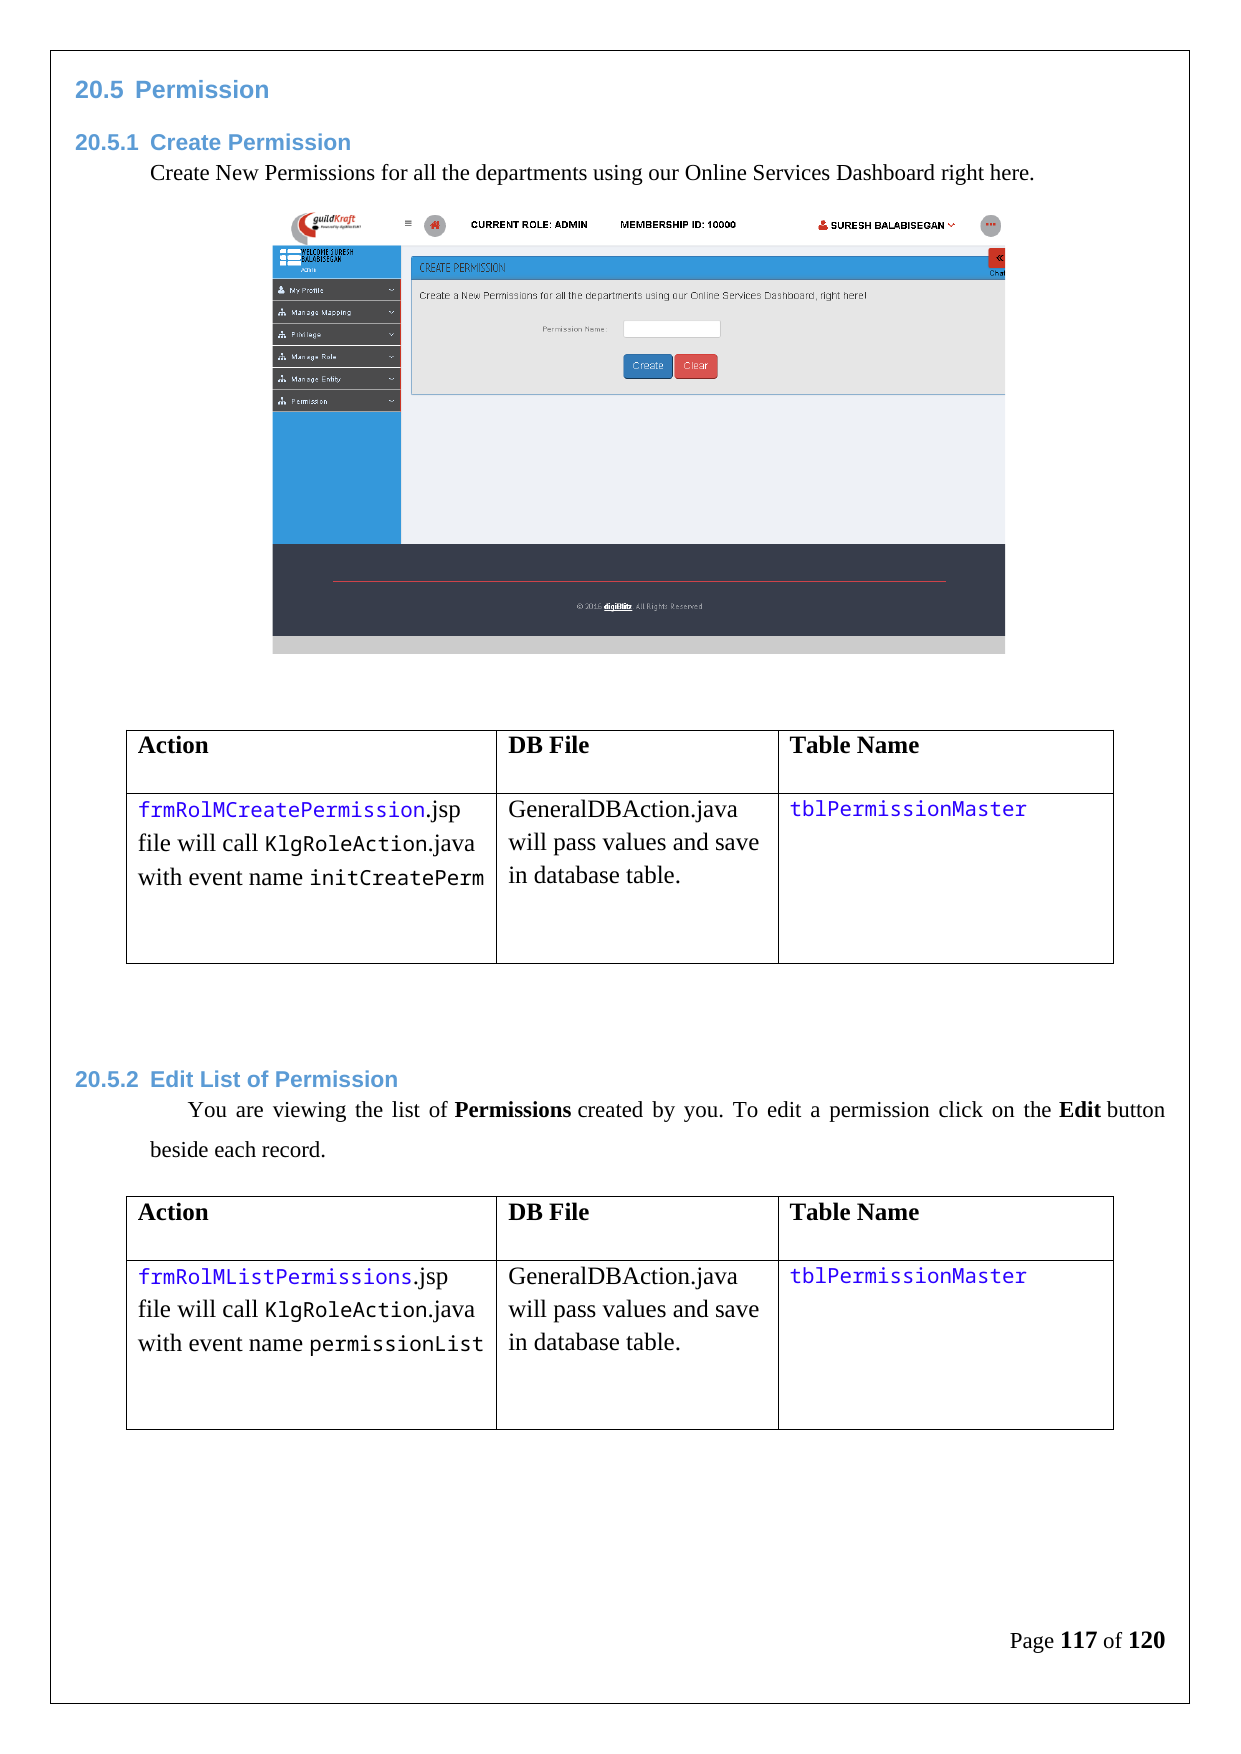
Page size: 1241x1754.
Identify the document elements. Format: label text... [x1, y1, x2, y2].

table_cell GeneralDBAction.java will pass values and save in database table. [497, 794, 778, 963]
subtitle Permission [75, 75, 1165, 104]
table_header Action [127, 731, 496, 793]
table_cell tblPermissionMaster [779, 1261, 1113, 1429]
subtitle Edit List of Permission [75, 1066, 1165, 1092]
picture [272, 210, 1006, 654]
table_header Action [127, 1197, 496, 1260]
table_header DB File [497, 731, 778, 793]
table_header Table Name [779, 731, 1113, 793]
text You are viewing the list of Permissions created by you. To edit a permission click on the Edit button beside each record. [150, 1096, 1165, 1162]
table_header DB File [497, 1197, 778, 1260]
subtitle Create Permission [75, 129, 1165, 155]
table_cell frmRolMListPermissions.jsp file will call KlgRoleAction.java with event name permissionList [127, 1261, 496, 1429]
table_cell frmRolMCreatePermission.jsp file will call KlgRoleAction.java with event name initCreatePerm [127, 794, 496, 963]
table_header Table Name [779, 1197, 1113, 1260]
text Create New Permissions for all the departments using our Online Services Dashboard right here. [150, 159, 1165, 185]
table_cell tblPermissionMaster [779, 794, 1113, 963]
table_cell GeneralDBAction.java will pass values and save in database table. [497, 1261, 778, 1429]
